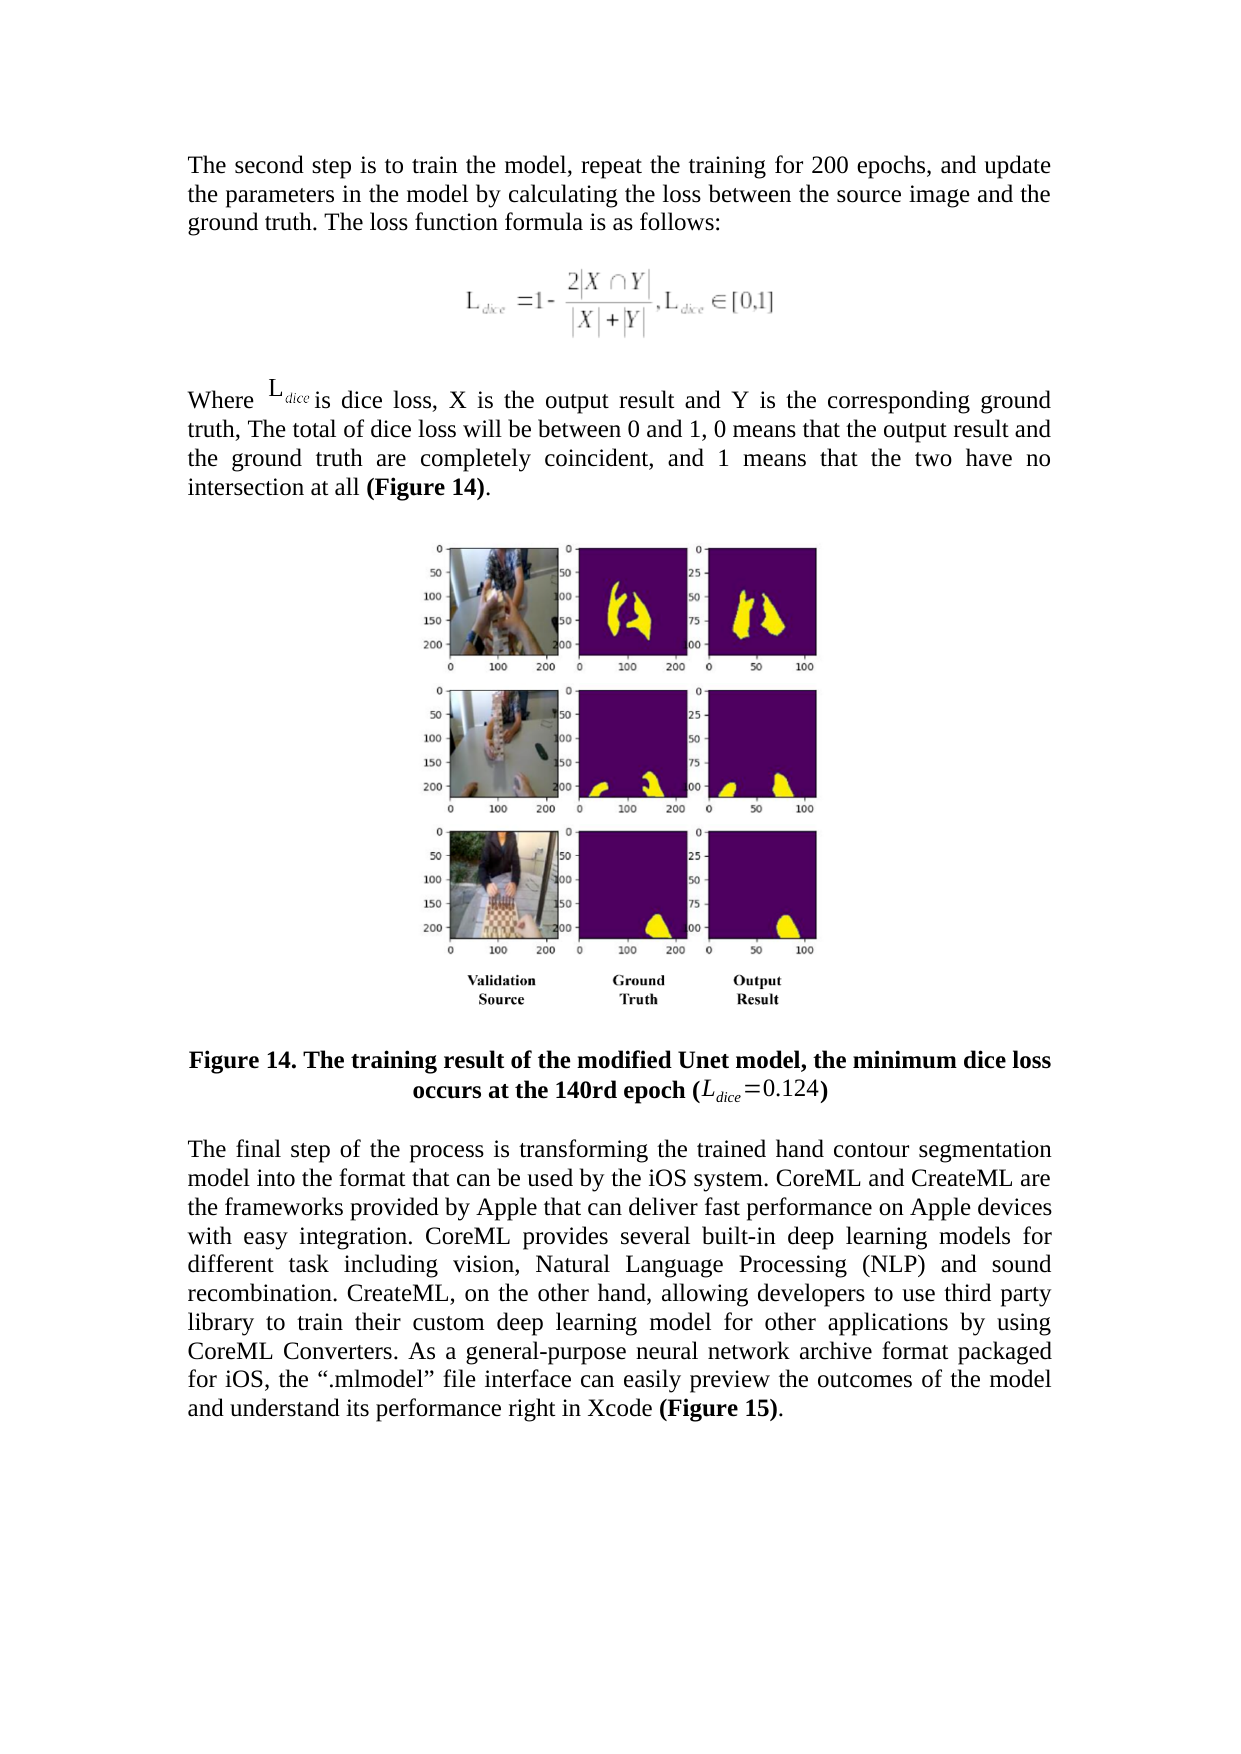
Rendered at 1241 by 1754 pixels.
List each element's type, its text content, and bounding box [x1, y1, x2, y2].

text Where is dice loss, X is the output result and Y is the corresponding ground truth, The total of dice loss will be between 0 and 1, 0 means that the output result and the ground truth are completely coincident, and 1 means that the two have no intersection at all (Figure 14). [187, 371, 1053, 500]
text The second step is to train the model, repeat the training for 200 epochs, and update the parameters in the model by calculating the loss between the source image and the ground truth. The loss function formula is as follows: [187, 150, 1053, 236]
text The final step of the process is transforming the trained hand contour segmentation model into the format that can be used by the iOS system. CoreML and CreateML are the frameworks provided by Apple that can deliver fast performance on Apple devices with easy integration. CoreML provides several built-in deep learning models for different task including vision, Natural Language Processing (NLP) and sound recombination. CreateML, on the other hand, allowing developers to use third party library to train their custom deep learning model for other applications by using CoreML Converters. As a general-purpose neural network archive format packaged for iOS, the “.mlmodel” file interface can easily preview the outcomes of the model and understand its performance right in Xcode (Figure 15). [187, 1134, 1053, 1422]
text Figure 14. The training result of the modified Unet model, the minimum dice loss occurs at the 140rd epoch () [187, 1046, 1053, 1106]
picture [408, 529, 832, 1017]
